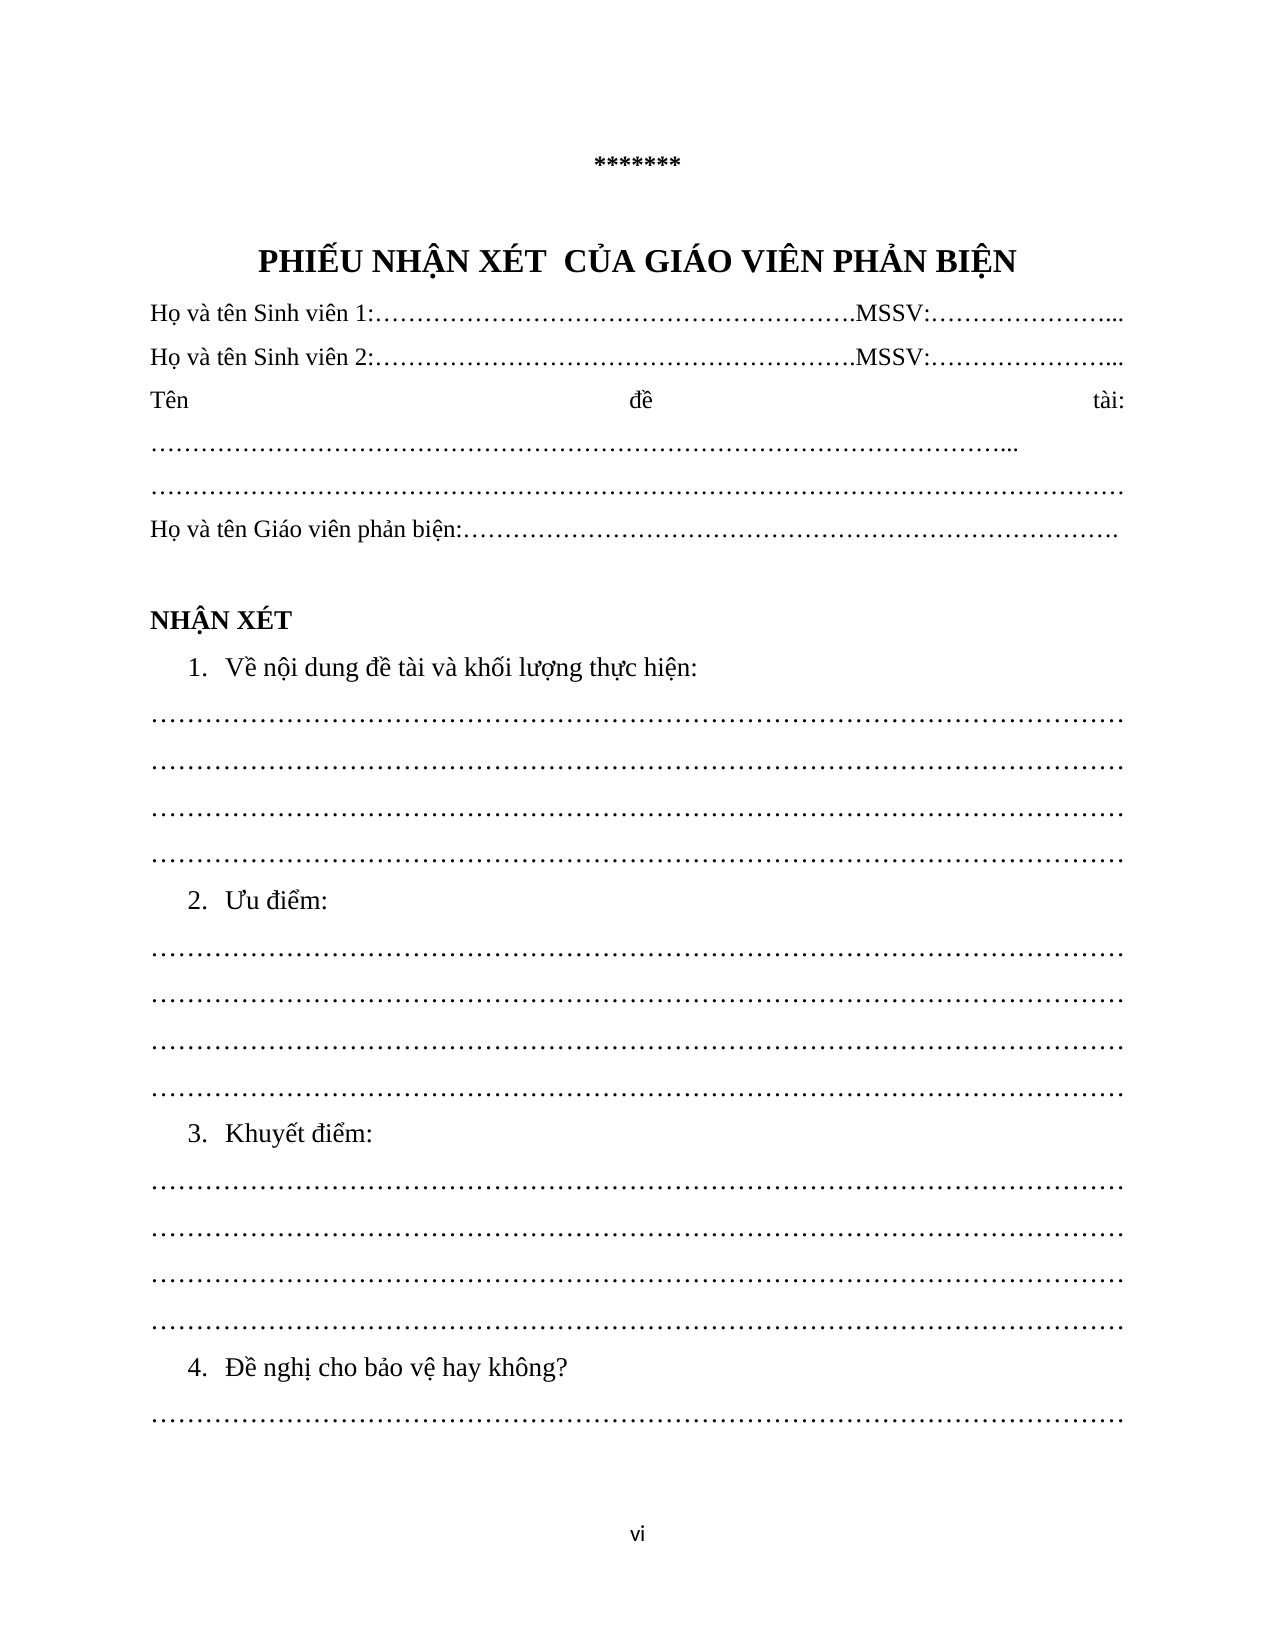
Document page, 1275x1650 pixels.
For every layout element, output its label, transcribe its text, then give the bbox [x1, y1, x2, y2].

text ……………………………………………………………………………………………… [150, 931, 1125, 962]
text Tên đề tài:…………………………………………………………………………………………... [150, 385, 1125, 457]
text ******* [150, 150, 1125, 179]
text ……………………………………………………………………………………………… [150, 837, 1125, 868]
text ……………………………………………………………………………………………………… [150, 471, 1125, 500]
subtitle PHIẾU NHẬN XÉT CỦA GIÁO VIÊN PHẢN BIỆN [150, 241, 1125, 279]
text Họ và tên Giáo viên phản biện:……………………………………………………………………. [150, 514, 1125, 543]
text ……………………………………………………………………………………………………………………………………………………………………………………………… [150, 1024, 1125, 1102]
list Khuyết điểm: [187, 1117, 1125, 1148]
text ……………………………………………………………………………………………… [150, 791, 1125, 822]
list Về nội dung đề tài và khối lượng thực hiện: [187, 651, 1125, 682]
text ……………………………………………………………………………………………………………………………………………………………………………………………… [150, 697, 1125, 775]
text NHẬN XÉT [150, 604, 1125, 635]
list Ưu điểm: [187, 884, 1125, 915]
text Họ và tên Sinh viên 1:………………………………………………….MSSV:…………………... [150, 298, 1125, 327]
text ……………………………………………………………………………………………… [150, 977, 1125, 1008]
text ……………………………………………………………………………………………………………………………………………………………………………………………………………………………………………………………………………………………………………………………………………………………………………………………… [150, 1164, 1125, 1335]
text Họ và tên Sinh viên 2:………………………………………………….MSSV:…………………... [150, 342, 1125, 370]
text ……………………………………………………………………………………………… [150, 1397, 1125, 1428]
list Đề nghị cho bảo vệ hay không? [187, 1351, 1125, 1382]
